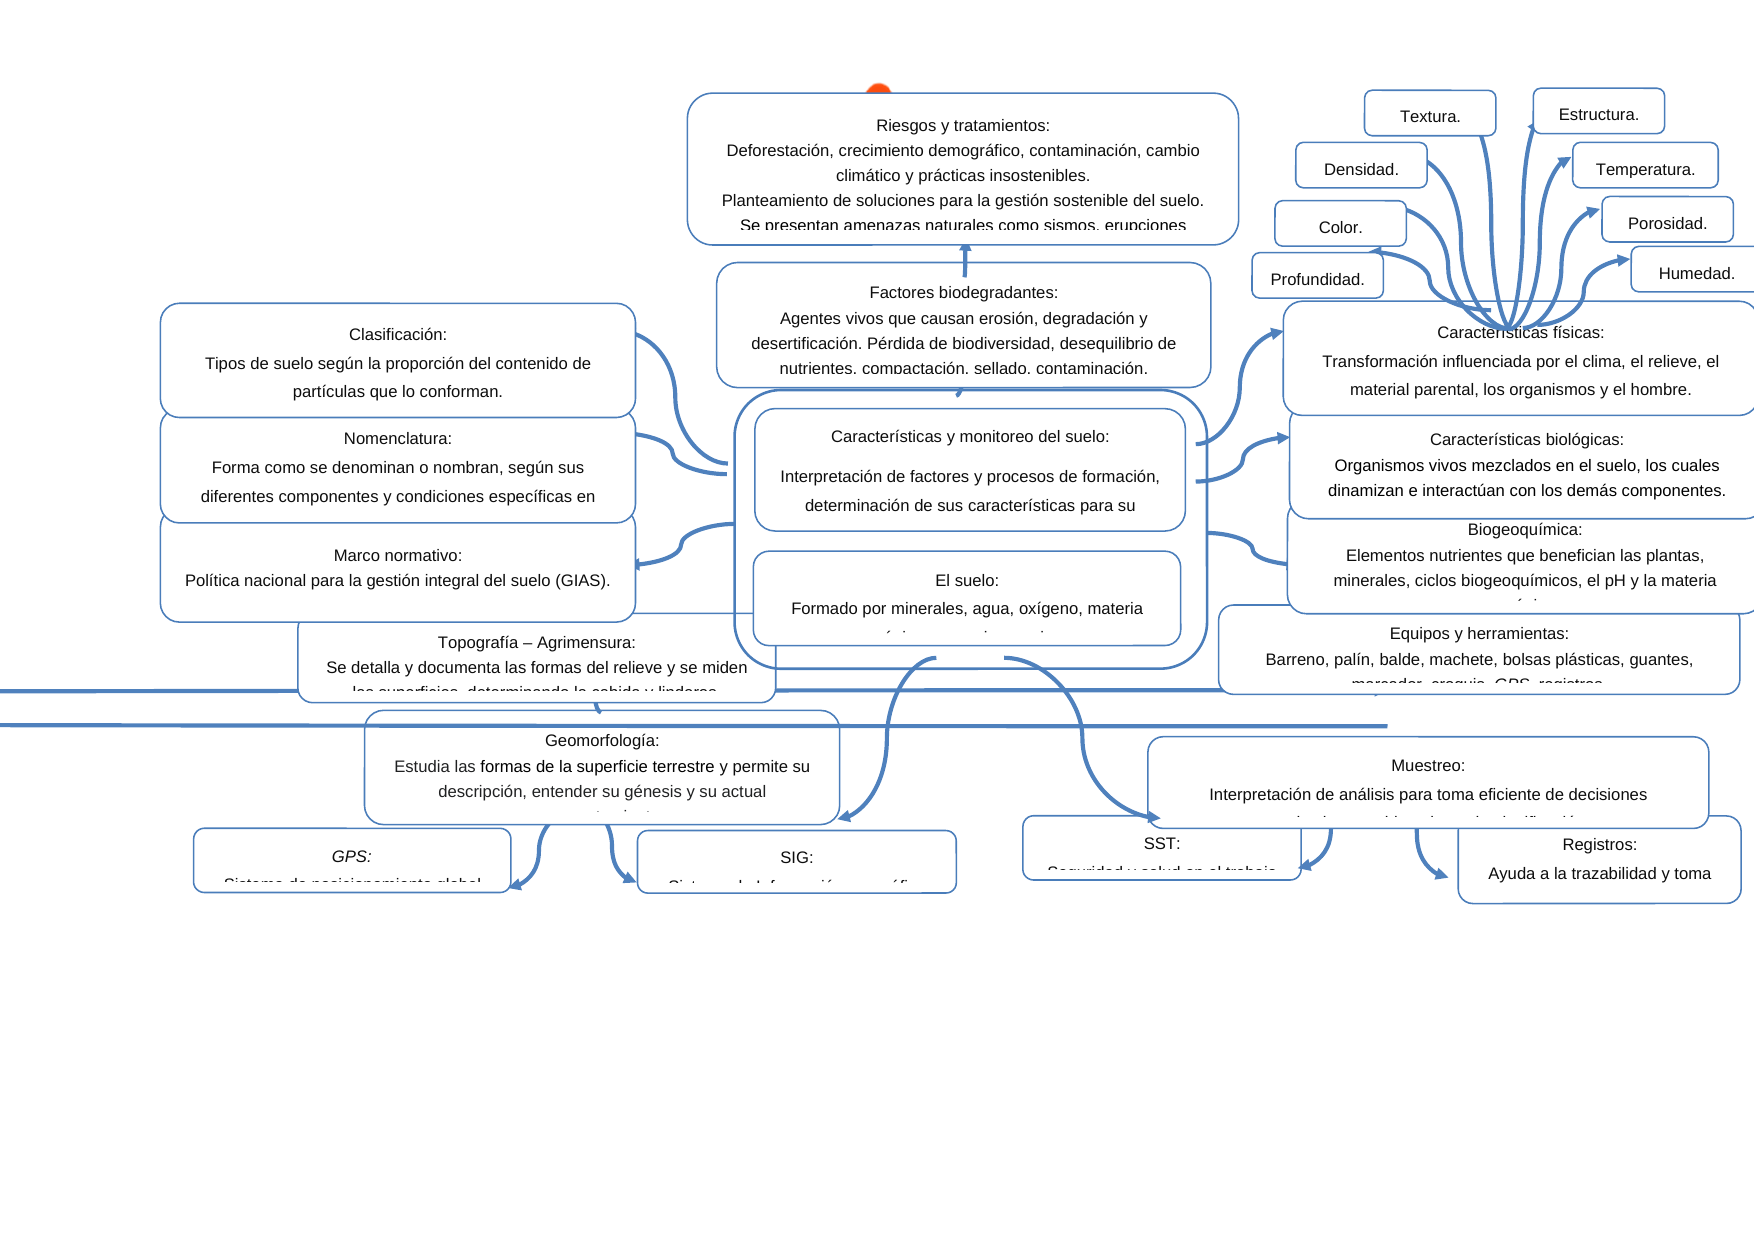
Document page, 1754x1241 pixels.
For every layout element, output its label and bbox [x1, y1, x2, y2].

picture [805, 75, 949, 92]
